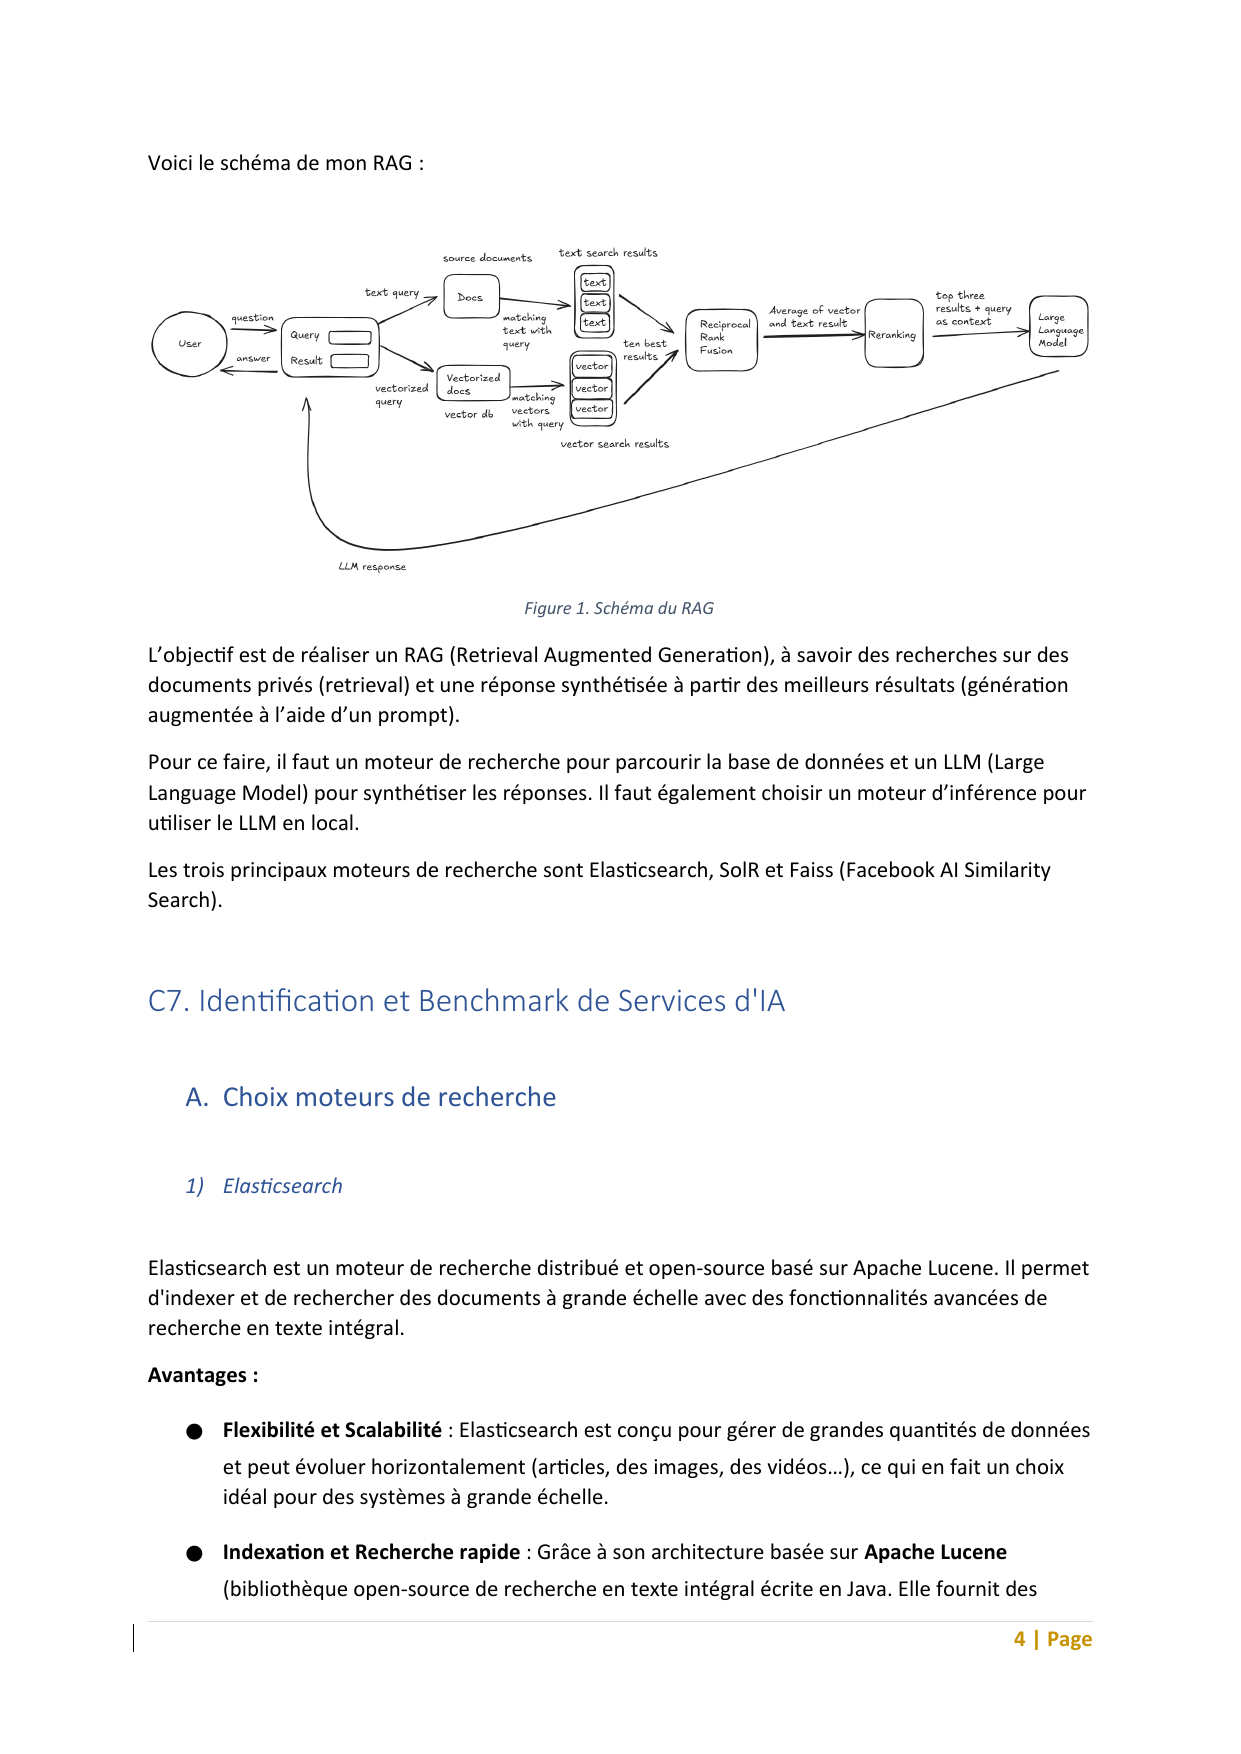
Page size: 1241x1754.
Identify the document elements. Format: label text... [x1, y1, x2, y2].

text Voici le schéma de mon RAG : [148, 148, 1093, 176]
subtitle Choix moteurs de recherche [185, 1078, 1093, 1113]
text Figure 1. Schéma du RAG [148, 596, 1093, 619]
subtitle C7. Identification et Benchmark de Services d'IA [148, 979, 1093, 1019]
list Flexibilité et Scalabilité : Elasticsearch est conçu pour gérer de grandes quantités de données et peut évoluer horizontalement (articles, des images, des vidéos…), ce qui en fait un choix idéal pour des systèmes à grande échelle. [185, 1407, 1093, 1510]
subtitle Elasticsearch [185, 1172, 1093, 1199]
text Pour ce faire, il faut un moteur de recherche pour parcourir la base de données et un LLM (Large Language Model) pour synthétiser les réponses. Il faut également choisir un moteur d’inférence pour utiliser le LLM en local. [148, 747, 1093, 836]
text Les trois principaux moteurs de recherche sont Elasticsearch, SolR et Faiss (Facebook AI Similarity Search). [148, 855, 1093, 913]
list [185, 1529, 1093, 1602]
text Avantages : [148, 1360, 1093, 1388]
picture [147, 241, 1093, 578]
text Elasticsearch est un moteur de recherche distribué et open-source basé sur Apache Lucene. Il permet d'indexer et de rechercher des documents à grande échelle avec des fonctionnalités avancées de recherche en texte intégral. [148, 1253, 1093, 1341]
text L’objectif est de réaliser un RAG (Retrieval Augmented Generation), à savoir des recherches sur des documents privés (retrieval) et une réponse synthétisée à partir des meilleurs résultats (génération augmentée à l’aide d’un prompt). [148, 640, 1093, 729]
